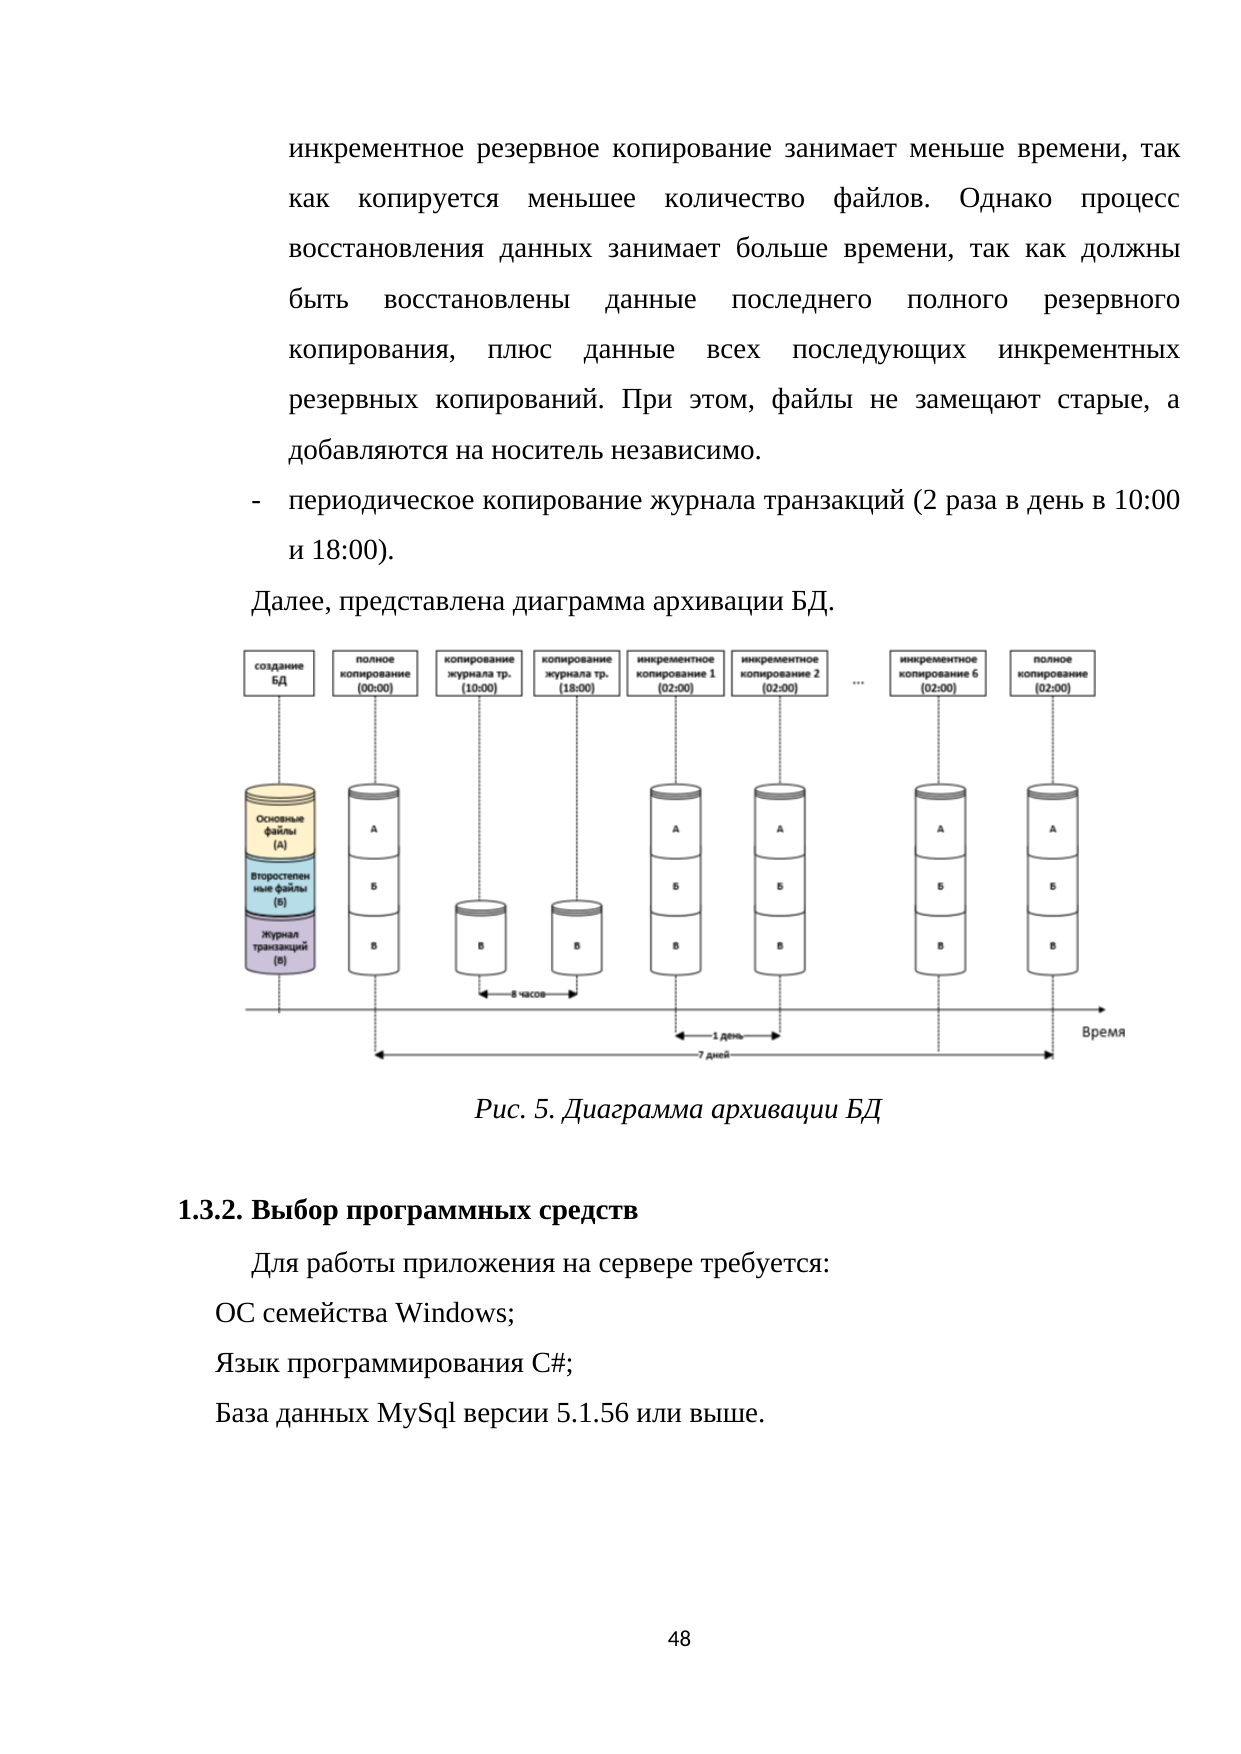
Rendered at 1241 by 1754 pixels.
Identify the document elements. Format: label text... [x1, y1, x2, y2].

text Далее, представлена диаграмма архивации БД. [177, 583, 1181, 616]
text Рис. 5. Диаграмма архивации БД [177, 1091, 1181, 1125]
text Для работы приложения на сервере требуется: [177, 1245, 1181, 1278]
text ОС семейства Windows; [215, 1295, 1181, 1328]
text Язык программирования C#; [215, 1345, 1181, 1379]
text Выбор программных средств [177, 1192, 1181, 1225]
picture [222, 633, 1137, 1075]
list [251, 130, 1181, 465]
list периодическое копирование журнала транзакций (2 раза в день в 10:00 и 18:00). [251, 482, 1181, 566]
text База данных MySql версии 5.1.56 или выше. [215, 1396, 1181, 1429]
